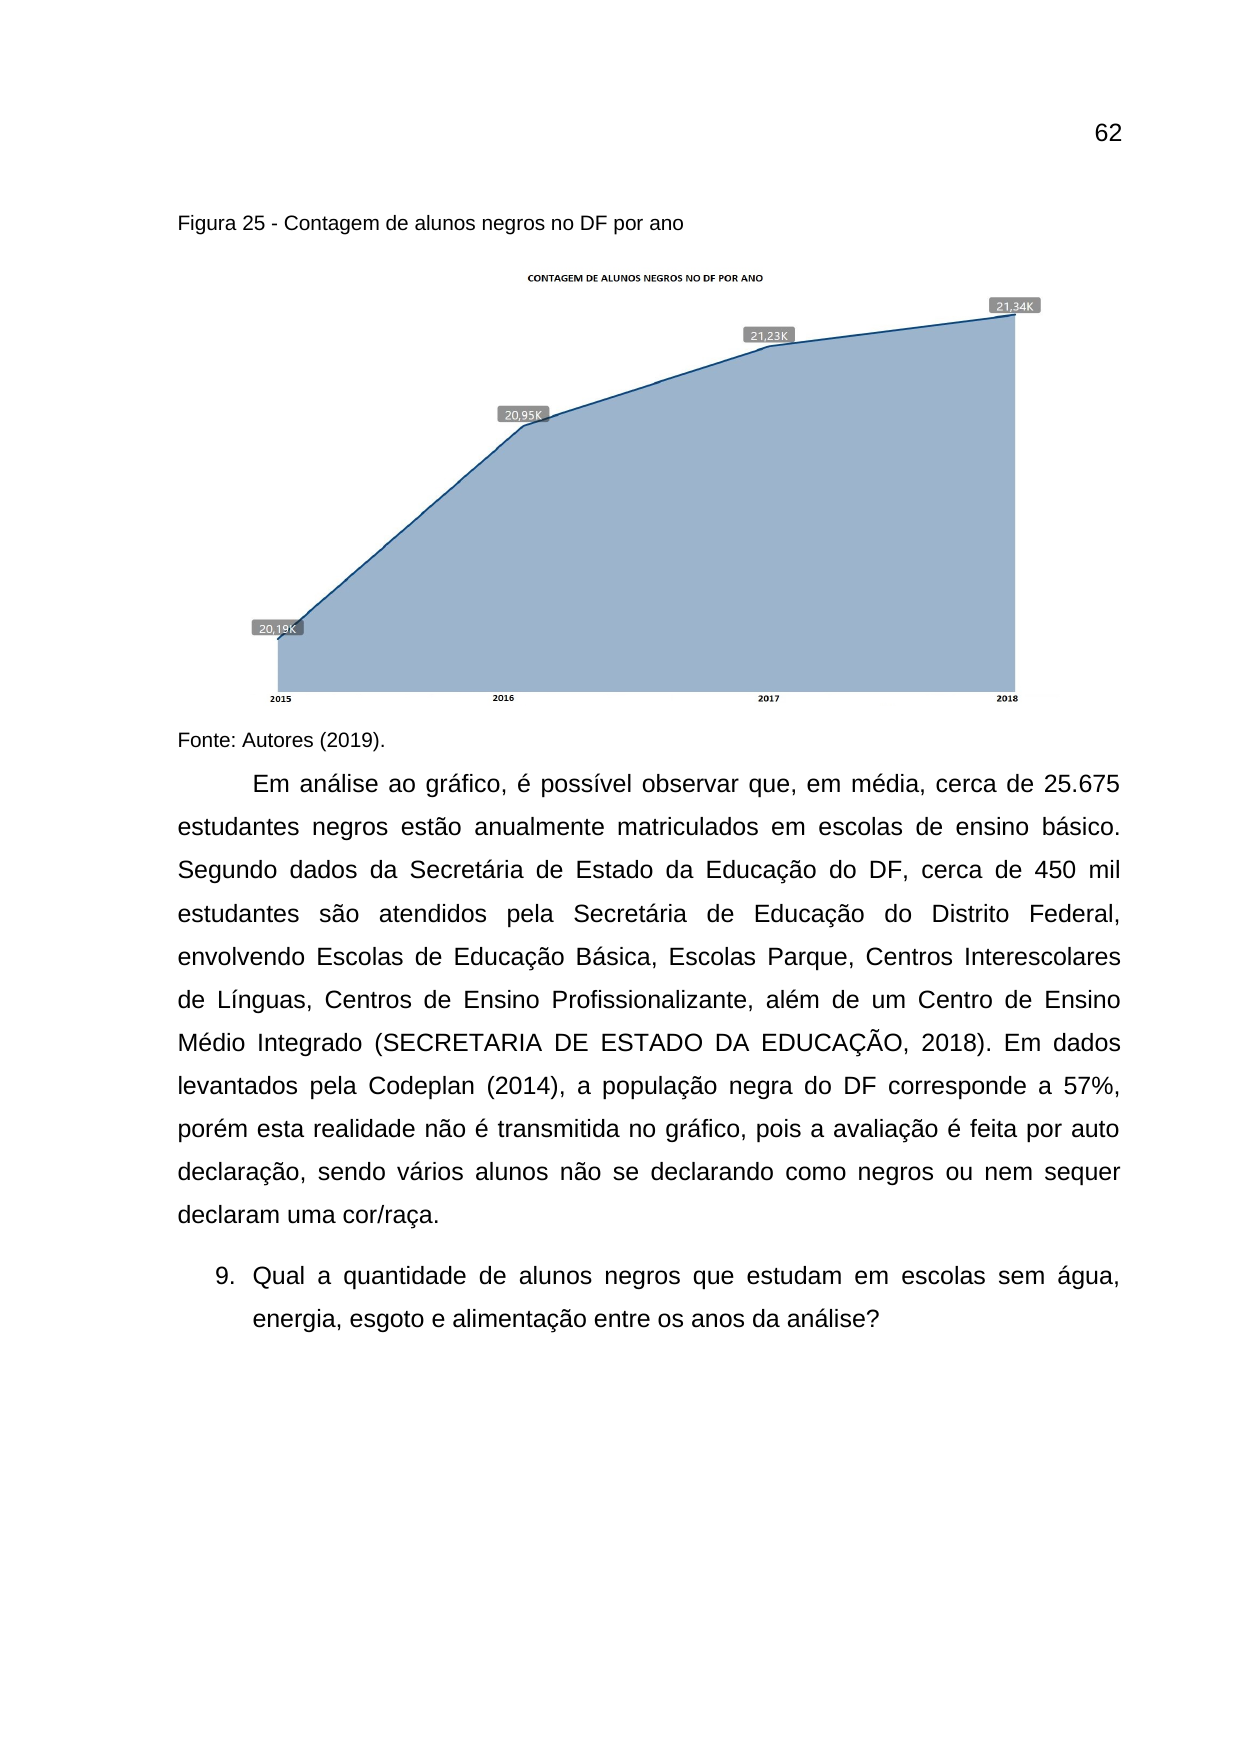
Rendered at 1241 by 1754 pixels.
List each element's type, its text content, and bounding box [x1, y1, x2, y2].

picture [177, 252, 1119, 711]
text Fonte: Autores (2019). [177, 728, 1122, 752]
list Qual a quantidade de alunos negros que estudam em escolas sem água, energia, esgoto e alimentação entre os anos da análise? [215, 1261, 1122, 1333]
text Em análise ao gráfico, é possível observar que, em média, cerca de 25.675 estudantes negros estão anualmente matriculados em escolas de ensino básico. Segundo dados da Secretária de Estado da Educação do DF, cerca de 450 mil estudantes são atendidos pela Secretária de Educação do Distrito Federal, envolvendo Escolas de Educação Básica, Escolas Parque, Centros Interescolares de Línguas, Centros de Ensino Profissionalizante, além de um Centro de Ensino Médio Integrado (SECRETARIA DE ESTADO DA EDUCAÇÃO, 2018). Em dados levantados pela Codeplan (2014), a população negra do DF corresponde a 57%, porém esta realidade não é transmitida no gráfico, pois a avaliação é feita por auto declaração, sendo vários alunos não se declarando como negros ou nem sequer declaram uma cor/raça. [177, 769, 1122, 1229]
